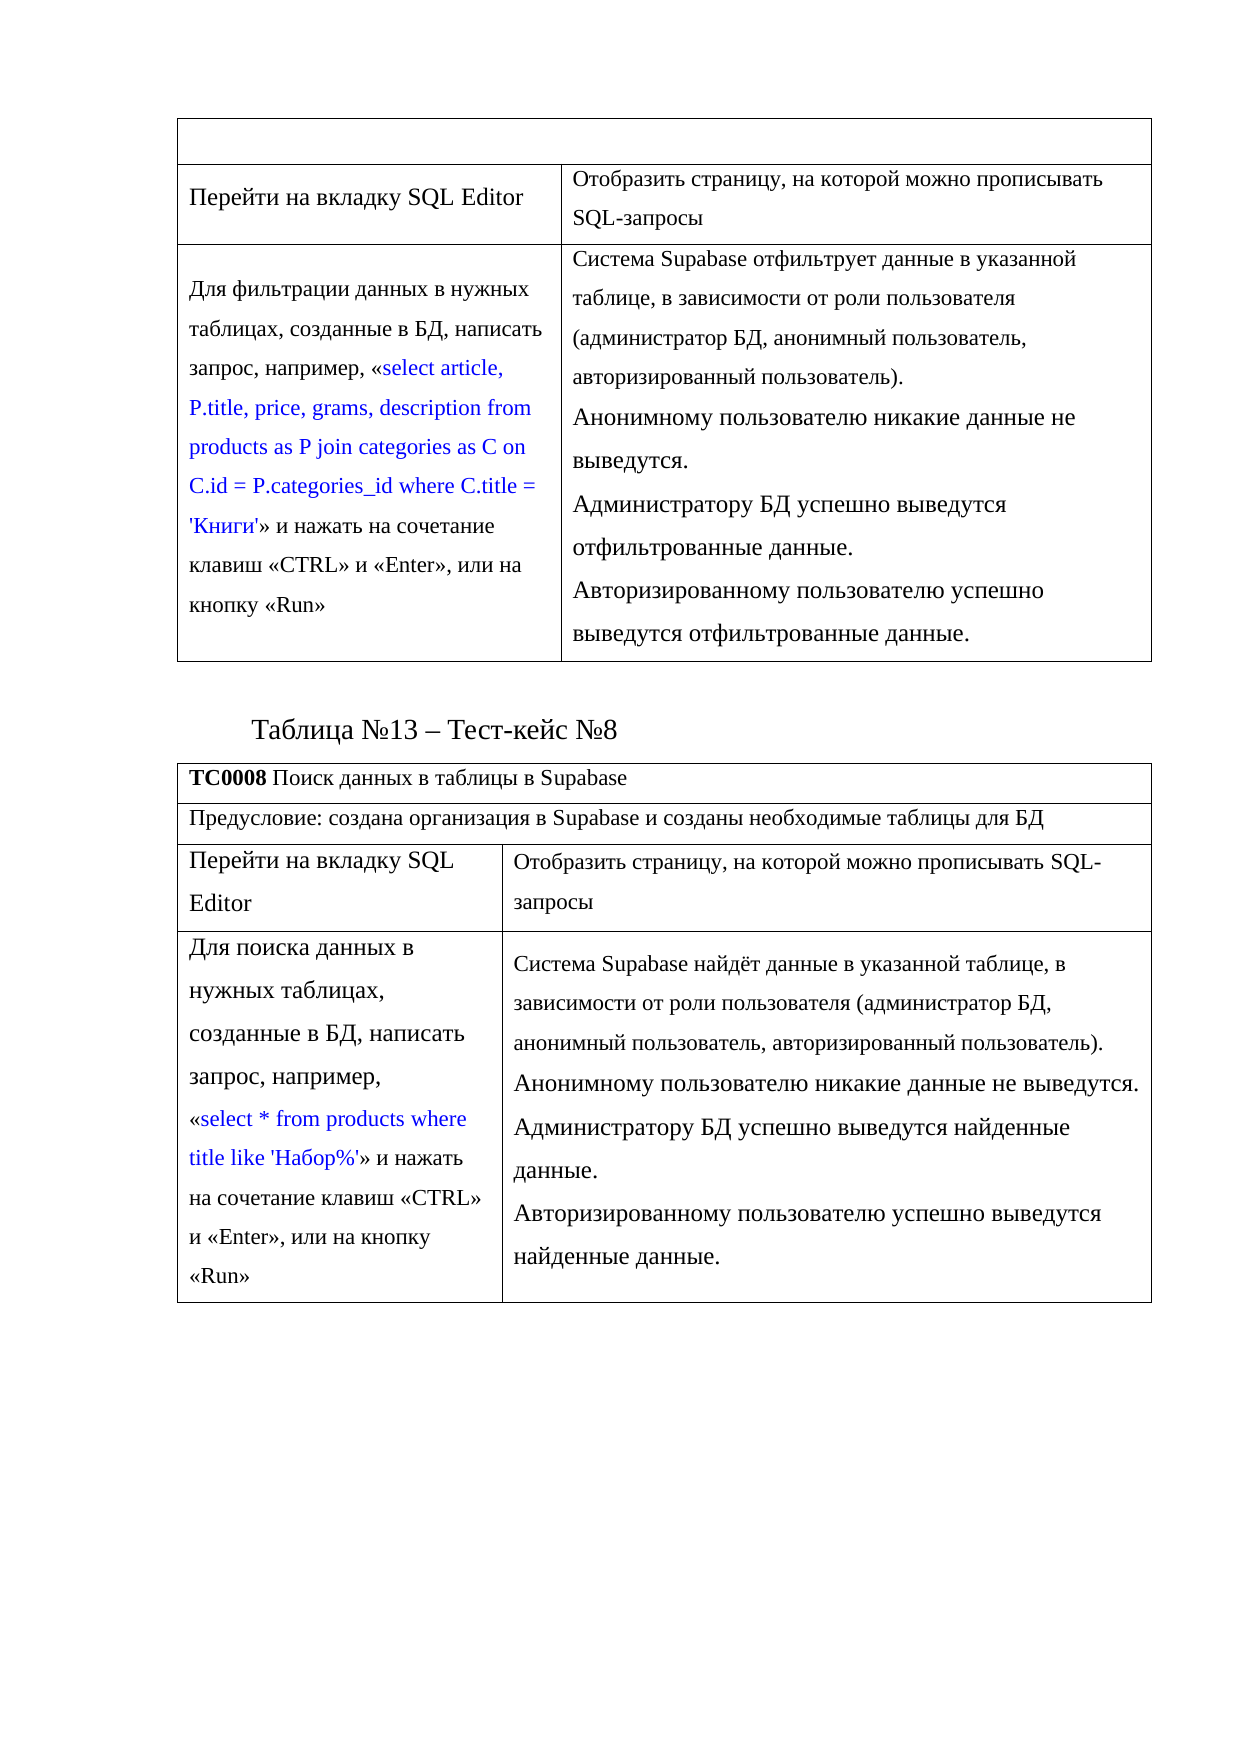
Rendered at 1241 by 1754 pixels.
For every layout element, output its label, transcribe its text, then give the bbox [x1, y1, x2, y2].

table_cell Система Supabase отфильтрует данные в указанной таблице, в зависимости от роли пользователя (администратор БД, анонимный пользователь, авторизированный пользователь). Анонимному пользователю никакие данные не выведутся. Администратору БД успешно выведутся отфильтрованные данные. Авторизированному пользователю успешно выведутся отфильтрованные данные. [562, 245, 1151, 661]
table_header ТС0008 Поиск данных в таблицы в Supabase [178, 764, 1151, 803]
table_cell Отобразить страницу, на которой можно прописывать SQL-запросы [503, 845, 1151, 931]
list Таблица №13 – Тест-кейс №8 [177, 712, 1152, 746]
table_cell Перейти на вкладку SQL Editor [178, 845, 502, 931]
table_cell Для фильтрации данных в нужных таблицах, созданные в БД, написать запрос, например, «select article, P.title, price, grams, description from products as P join categories as C on C.id = P.categories_id where C.title = 'Книги'» и нажать на сочетание клавиш «CTRL» и «Enter», или на кнопку «Run» [178, 245, 561, 661]
table_cell Перейти на вкладку SQL Editor [178, 165, 561, 243]
table_cell Система Supabase найдёт данные в указанной таблице, в зависимости от роли пользователя (администратор БД, анонимный пользователь, авторизированный пользователь). Анонимному пользователю никакие данные не выведутся. Администратору БД успешно выведутся найденные данные. Авторизированному пользователю успешно выведутся найденные данные. [503, 932, 1151, 1302]
table_cell Отобразить страницу, на которой можно прописывать SQL-запросы [562, 165, 1151, 243]
table_cell Для поиска данных в нужных таблицах, созданные в БД, написать запрос, например, «select * from products where title like 'Набор%'» и нажать на сочетание клавиш «CTRL» и «Enter», или на кнопку «Run» [178, 932, 502, 1302]
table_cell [178, 119, 1151, 163]
table_cell Предусловие: создана организация в Supabase и созданы необходимые таблицы для БД [178, 804, 1151, 844]
